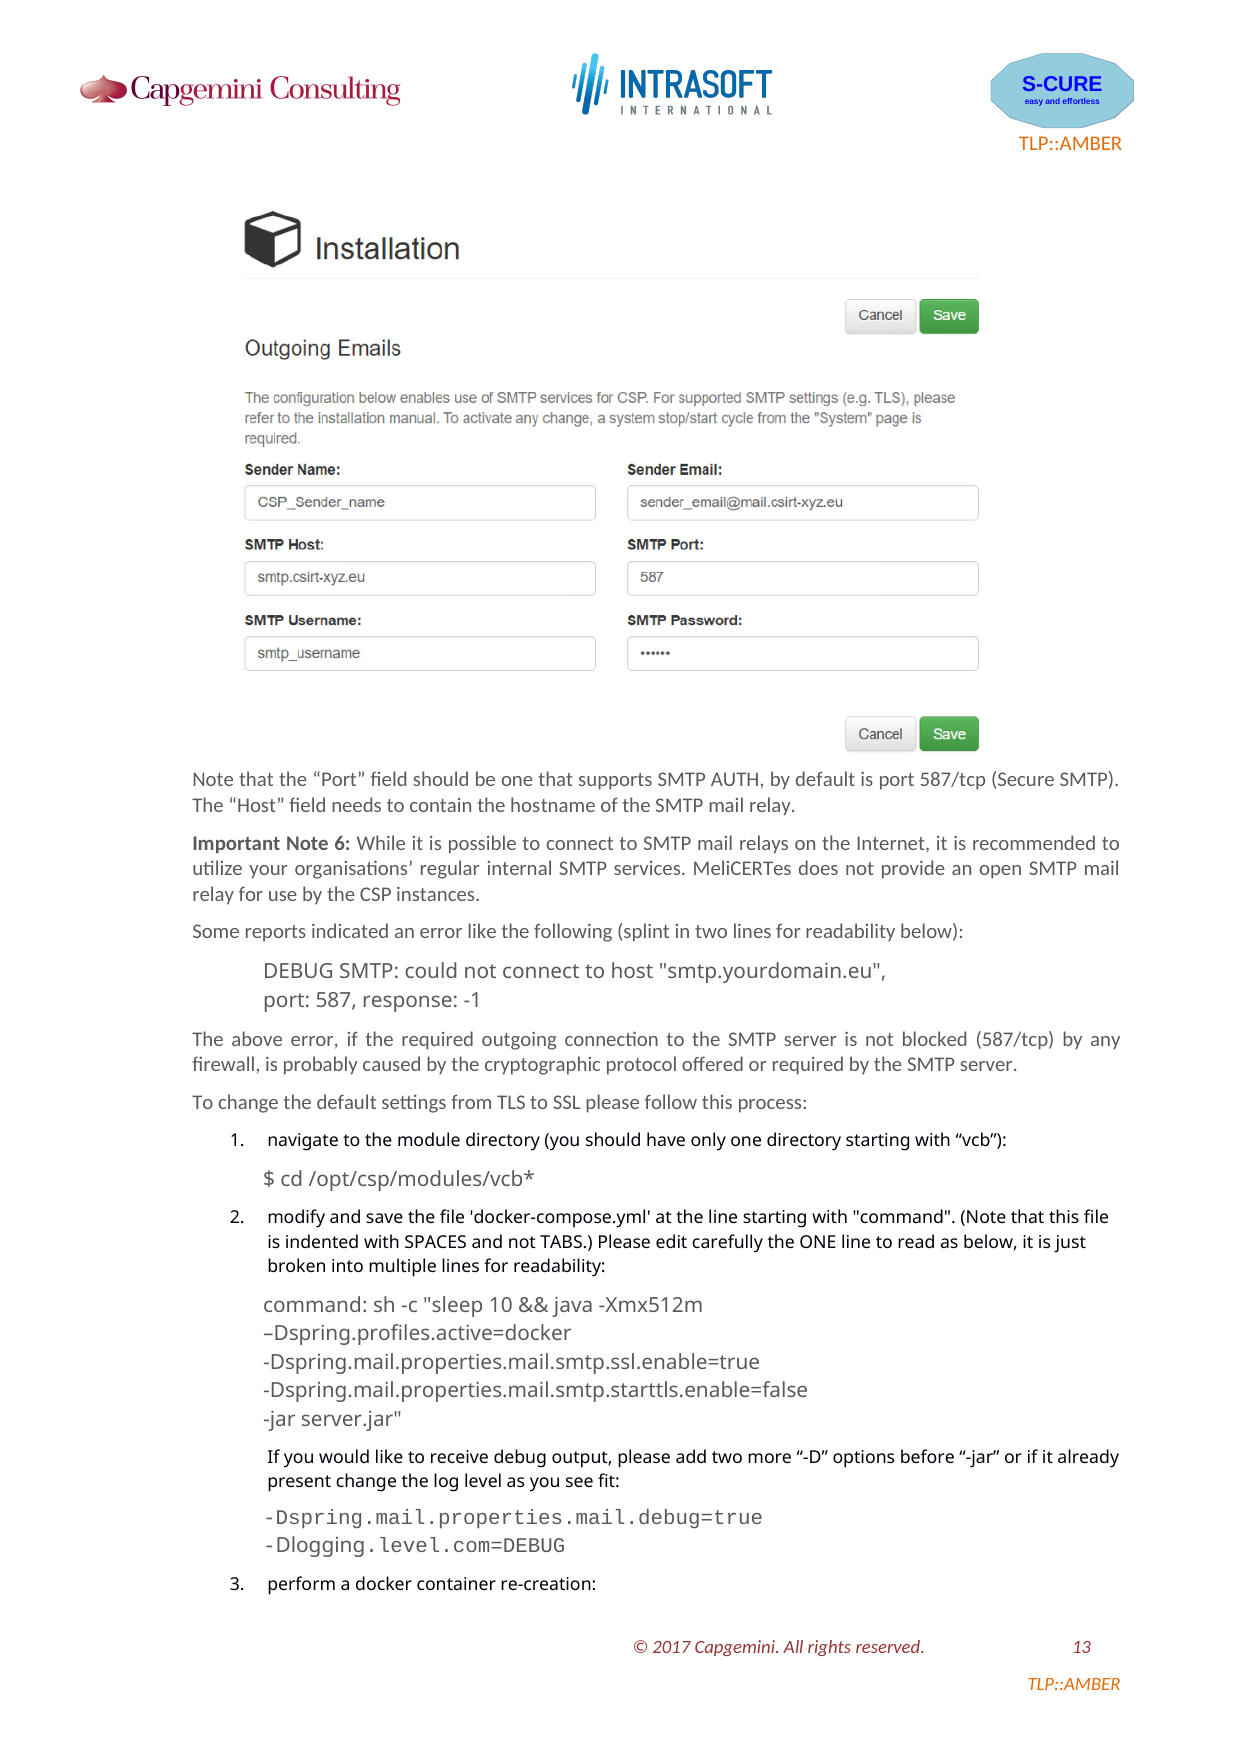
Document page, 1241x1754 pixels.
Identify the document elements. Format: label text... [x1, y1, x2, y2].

text command: sh -c "sleep 10 && java -Xmx512m –Dspring.profiles.active=docker -Dspring.mail.properties.mail.smtp.ssl.enable=true -Dspring.mail.properties.mail.smtp.starttls.enable=false -jar server.jar" [263, 1290, 1122, 1432]
text DEBUG SMTP: could not connect to host "smtp.yourdomain.eu", port: 587, response: -1 [263, 957, 1122, 1013]
text -Dspring.mail.properties.mail.debug=true -Dlogging.level.com=DEBUG [263, 1505, 1122, 1559]
list modify and save the file 'docker-compose.yml' at the line starting with "command". (Note that this file is indented with SPACES and not TABS.) Please edit carefully the ONE line to read as below, it is just broken into multiple lines for readability: [229, 1205, 1122, 1277]
list navigate to the module directory (you should have only one directory starting with “vcb”): [229, 1127, 1122, 1151]
text $ cd /opt/csp/modules/vcb* [263, 1164, 1122, 1192]
text The above error, if the required outgoing connection to the SMTP server is not blocked (587/tcp) by any firewall, is probably caused by the cryptographic protocol offered or required by the SMTP server. [192, 1026, 1122, 1077]
list perform a docker container re-creation: [229, 1571, 1122, 1596]
list If you would like to receive debug output, please add two more “-D” options before “-jar” or if it already present change the log level as you see fit: [267, 1444, 1122, 1493]
text Important Note 6: While it is possible to connect to SMTP mail relays on the Internet, it is recommended to utilize your organisations’ regular internal SMTP services. MeliCERTes does not provide an open SMTP mail relay for use by the CSP instances. [192, 830, 1122, 906]
picture [571, 52, 773, 116]
text Some reports indicated an error like the following (splint in two lines for readability below): [192, 919, 1122, 944]
text Note that the “Port” field should be one that supports SMTP AUTH, by default is port 587/tcp (Secure SMTP). The “Host” field needs to contain the hostname of the SMTP mail relay. [192, 767, 1122, 817]
picture [228, 206, 1086, 755]
text To change the default settings from TLS to SSL please follow this process: [192, 1089, 1122, 1115]
